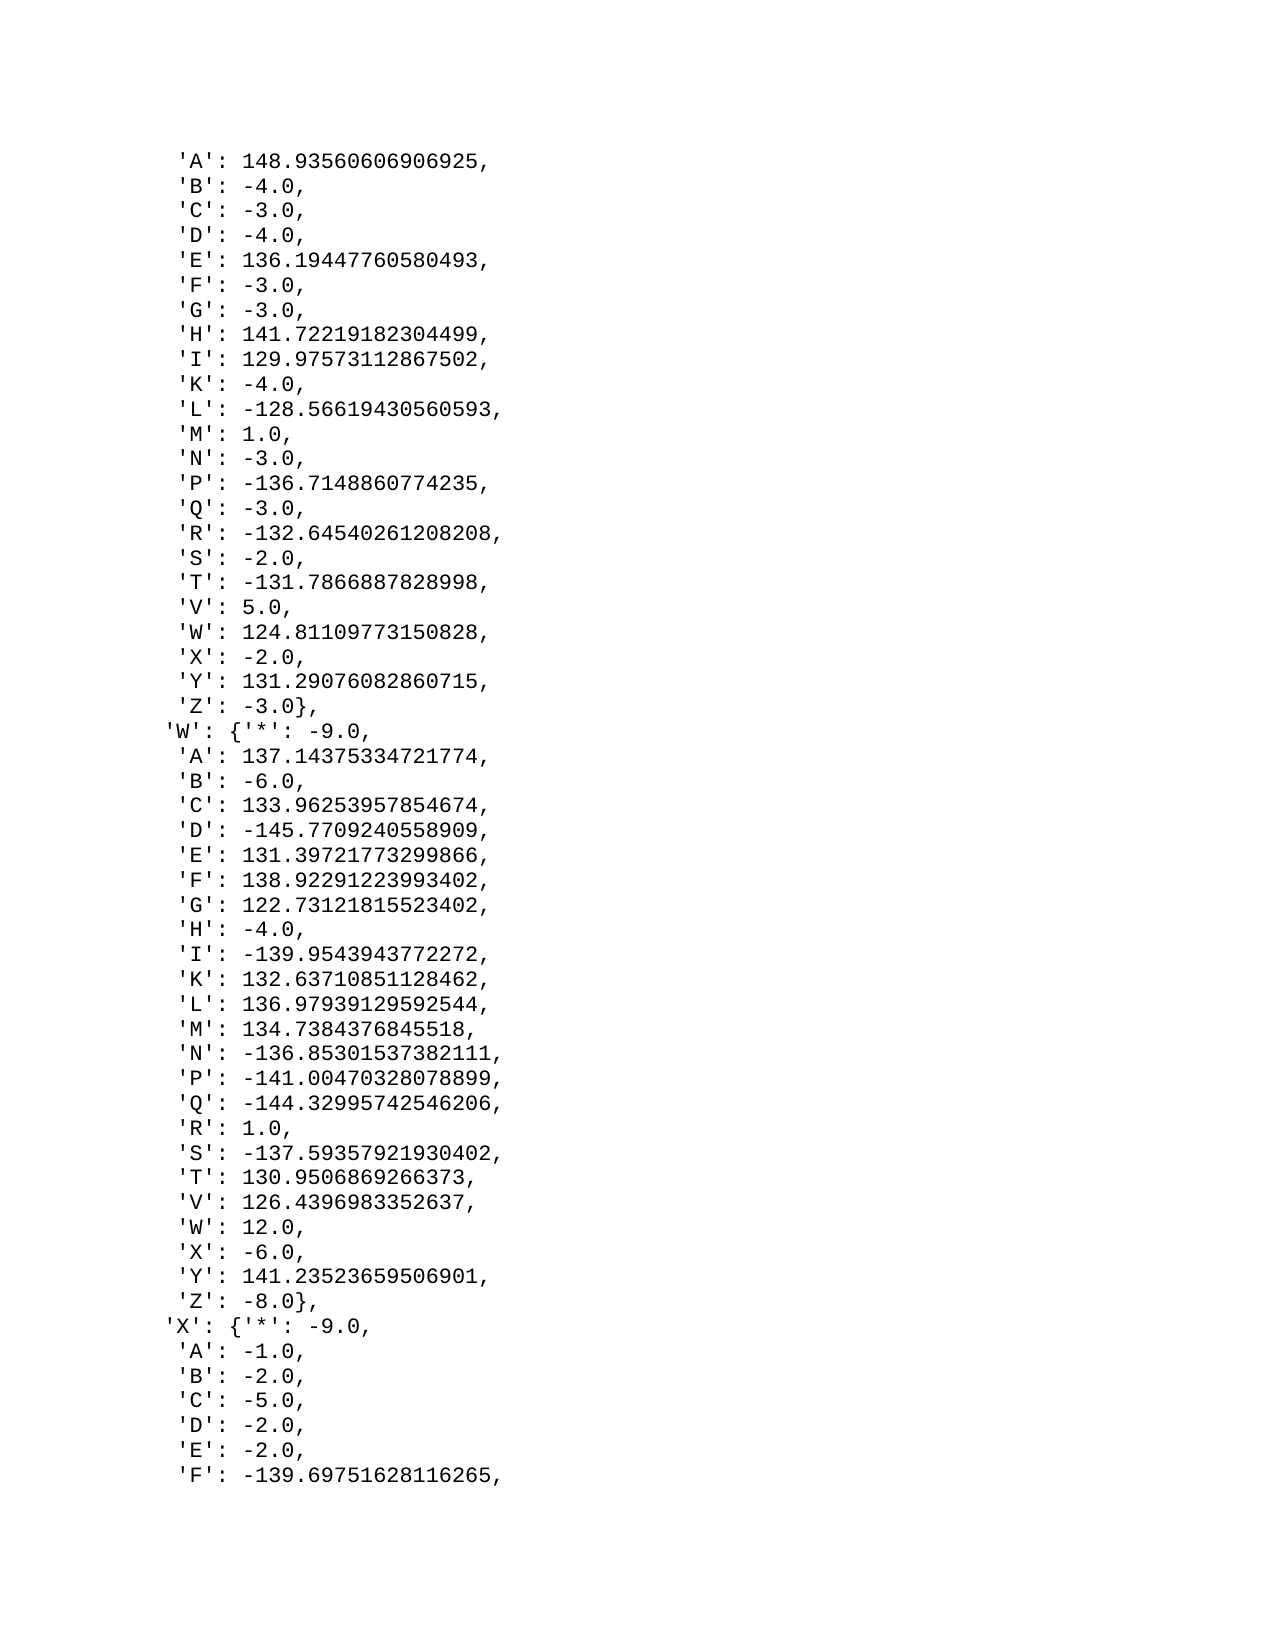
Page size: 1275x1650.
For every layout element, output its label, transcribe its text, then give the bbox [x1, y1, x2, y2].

text 'B': -2.0, [150, 1365, 1125, 1389]
text 'X': -6.0, [150, 1241, 1125, 1266]
text 'H': 141.72219182304499, [150, 323, 1125, 348]
text 'T': -131.7866887828998, [150, 571, 1125, 596]
text 'D': -145.7709240558909, [150, 819, 1125, 844]
text 'B': -6.0, [150, 770, 1125, 794]
text 'F': -3.0, [150, 274, 1125, 299]
text 'A': -1.0, [150, 1340, 1125, 1365]
text 'C': -3.0, [150, 199, 1125, 224]
text 'B': -4.0, [150, 175, 1125, 199]
text 'Q': -3.0, [150, 497, 1125, 522]
text 'V': 5.0, [150, 596, 1125, 621]
text 'P': -141.00470328078899, [150, 1067, 1125, 1092]
text 'S': -137.59357921930402, [150, 1142, 1125, 1166]
text 'L': -128.56619430560593, [150, 398, 1125, 423]
text 'C': -5.0, [150, 1389, 1125, 1414]
text 'W': 124.81109773150828, [150, 621, 1125, 646]
text 'I': 129.97573112867502, [150, 348, 1125, 373]
text 'X': -2.0, [150, 646, 1125, 671]
text 'N': -136.85301537382111, [150, 1042, 1125, 1067]
text 'Y': 141.23523659506901, [150, 1266, 1125, 1290]
text 'L': 136.97939129592544, [150, 993, 1125, 1018]
text 'I': -139.9543943772272, [150, 943, 1125, 968]
text 'W': 12.0, [150, 1216, 1125, 1241]
text 'E': -2.0, [150, 1439, 1125, 1464]
text 'K': 132.63710851128462, [150, 968, 1125, 993]
text 'Z': -8.0}, [150, 1290, 1125, 1315]
text 'C': 133.96253957854674, [150, 794, 1125, 819]
text 'E': 136.19447760580493, [150, 249, 1125, 274]
text 'Q': -144.32995742546206, [150, 1092, 1125, 1117]
text 'M': 134.7384376845518, [150, 1018, 1125, 1042]
text 'S': -2.0, [150, 547, 1125, 571]
text 'T': 130.9506869266373, [150, 1166, 1125, 1191]
text 'V': 126.4396983352637, [150, 1191, 1125, 1216]
text 'N': -3.0, [150, 447, 1125, 472]
text 'M': 1.0, [150, 423, 1125, 447]
text 'A': 137.14375334721774, [150, 745, 1125, 770]
text 'F': 138.92291223993402, [150, 869, 1125, 894]
text 'P': -136.7148860774235, [150, 472, 1125, 497]
text 'G': -3.0, [150, 299, 1125, 323]
text 'R': -132.64540261208208, [150, 522, 1125, 547]
text 'X': {'*': -9.0, [150, 1315, 1125, 1340]
text 'F': -139.69751628116265, [150, 1464, 1125, 1489]
text 'Z': -3.0}, [150, 695, 1125, 720]
text 'R': 1.0, [150, 1117, 1125, 1142]
text 'D': -2.0, [150, 1414, 1125, 1439]
text 'A': 148.93560606906925, [150, 150, 1125, 175]
text 'K': -4.0, [150, 373, 1125, 398]
text 'W': {'*': -9.0, [150, 720, 1125, 745]
text 'H': -4.0, [150, 918, 1125, 943]
text 'G': 122.73121815523402, [150, 894, 1125, 918]
text 'Y': 131.29076082860715, [150, 671, 1125, 695]
text 'E': 131.39721773299866, [150, 844, 1125, 869]
text 'D': -4.0, [150, 224, 1125, 249]
